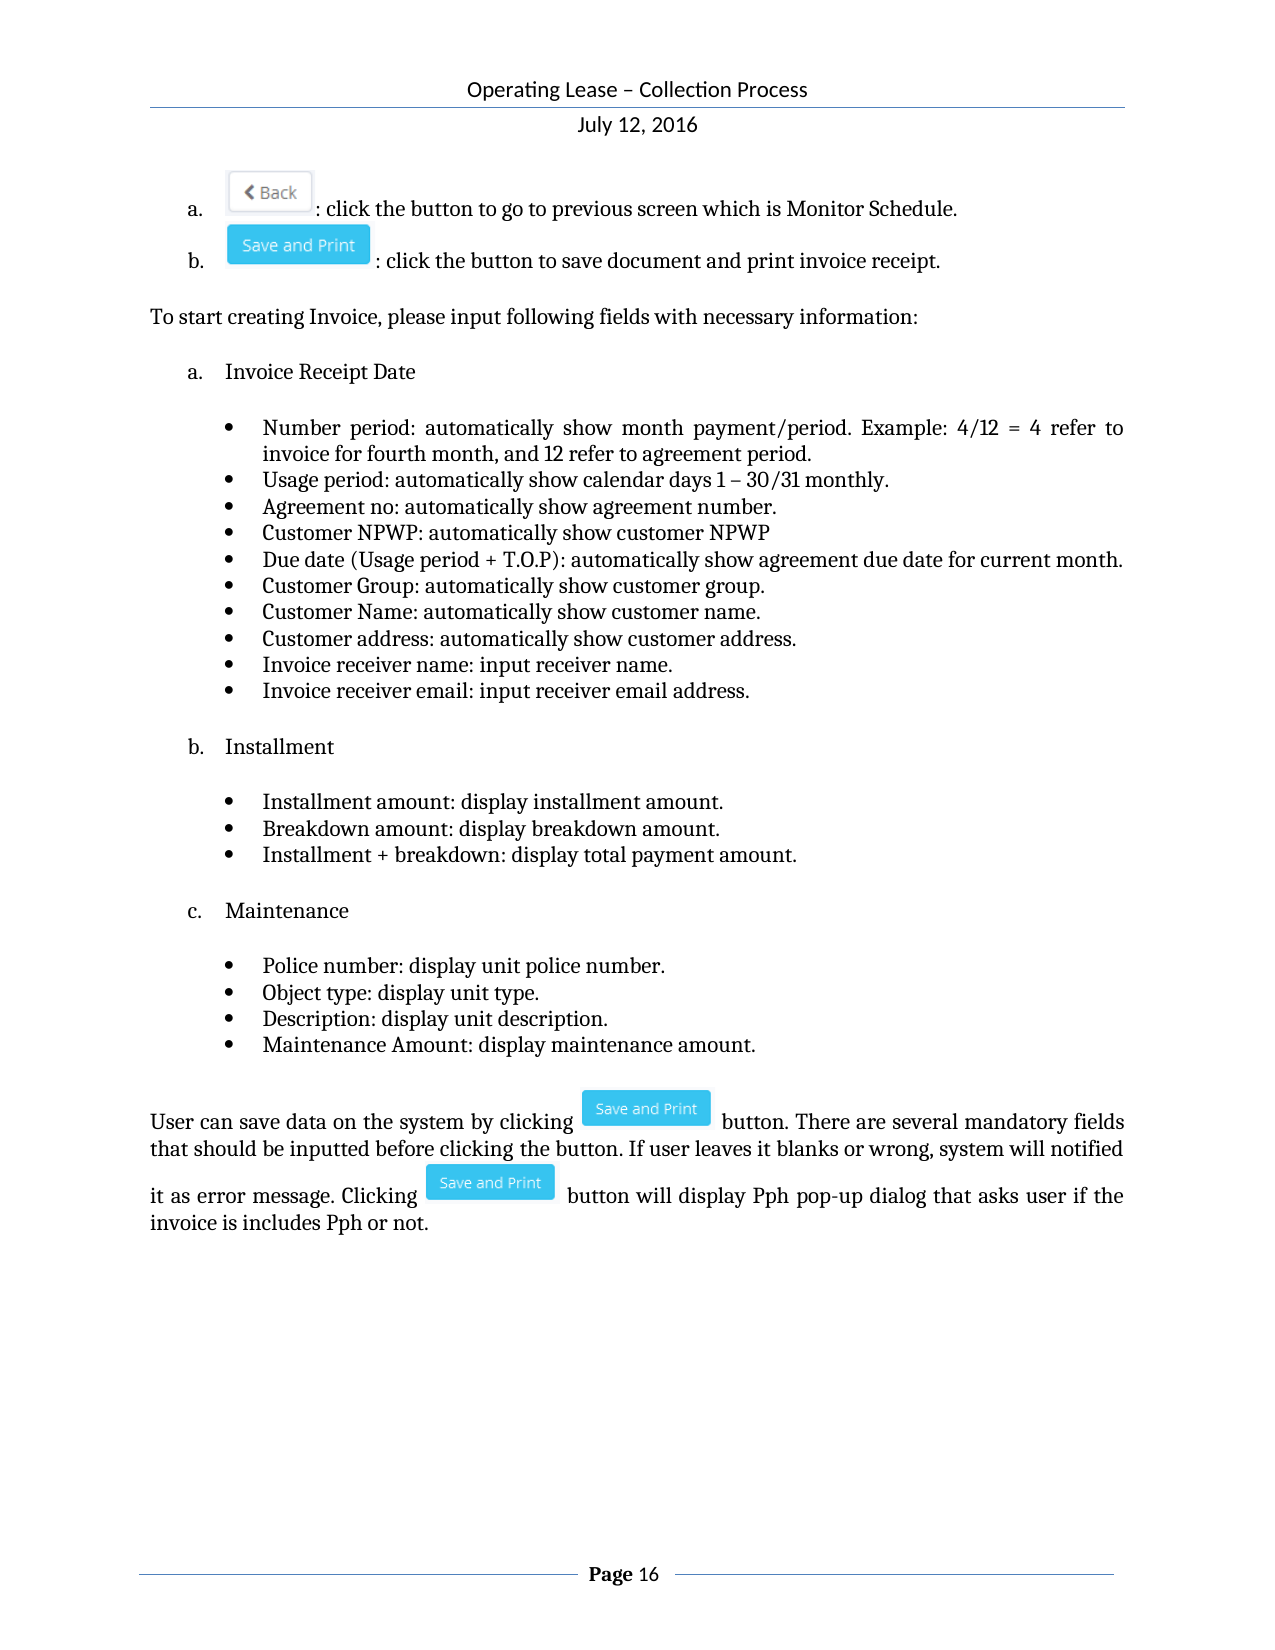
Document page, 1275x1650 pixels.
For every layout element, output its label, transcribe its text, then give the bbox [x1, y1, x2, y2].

list Police number: display unit police number. [225, 953, 1125, 979]
picture [580, 1087, 715, 1130]
list Installment [187, 734, 1125, 760]
list Maintenance Amount: display maintenance amount. [225, 1032, 1125, 1058]
list Object type: display unit type. [225, 979, 1125, 1006]
list Agreement no: automatically show agreement number. [225, 494, 1125, 520]
list Invoice Receipt Date [187, 359, 1125, 385]
list : click the button to go to previous screen which is Monitor Schedule. [187, 171, 1125, 222]
picture [225, 221, 375, 269]
list Invoice receiver email: input receiver email address. [225, 678, 1125, 704]
list Breakdown amount: display breakdown amount. [225, 816, 1125, 842]
list Maintenance [187, 897, 1125, 924]
list Usage period: automatically show calendar days 1 – 30/31 monthly. [225, 467, 1125, 494]
list : click the button to save document and print invoice receipt. [187, 222, 1125, 274]
list Customer Name: automatically show customer name. [225, 599, 1125, 625]
picture [225, 170, 315, 216]
text To start creating Invoice, please input following fields with necessary information: [150, 303, 1125, 330]
list Description: display unit description. [225, 1006, 1125, 1032]
list Installment amount: display installment amount. [225, 789, 1125, 816]
list Customer Group: automatically show customer group. [225, 573, 1125, 599]
list Number period: automatically show month payment/period. Example: 4/12 = 4 refer to invoice for fourth month, and 12 refer to agreement period. [225, 414, 1125, 467]
text User can save data on the system by clicking button. There are several mandatory fields that should be inputted before clicking the button. If user leaves it blanks or wrong, system will notified it as error message. Clicking button will display Pph pop-up dialog that asks user if the invoice is includes Pph or not. [150, 1087, 1125, 1236]
list Due date (Usage period + T.O.P): automatically show agreement due date for current month. [225, 546, 1125, 573]
list Installment + breakdown: display total payment amount. [225, 842, 1125, 868]
list Customer NPWP: automatically show customer NPWP [225, 520, 1125, 546]
list Customer address: automatically show customer address. [225, 625, 1125, 652]
picture [425, 1161, 560, 1204]
list Invoice receiver name: input receiver name. [225, 652, 1125, 678]
